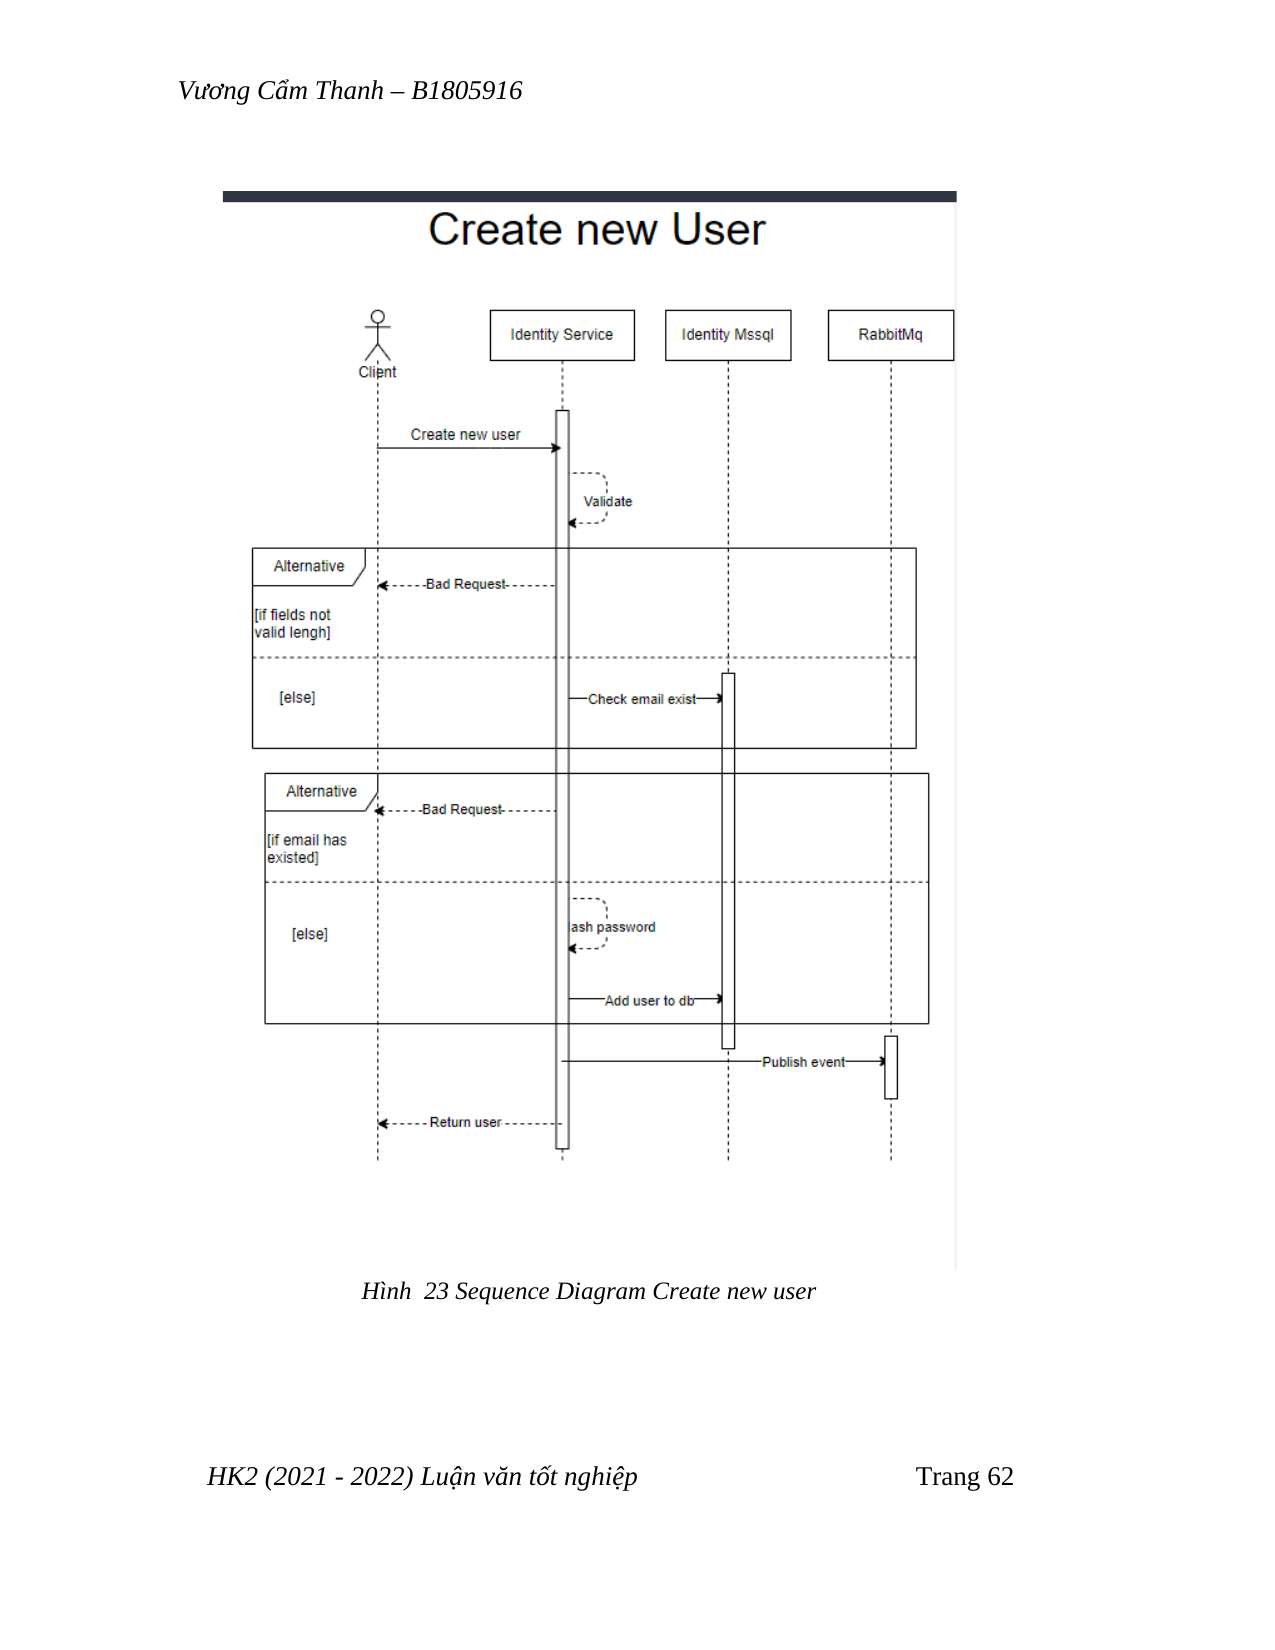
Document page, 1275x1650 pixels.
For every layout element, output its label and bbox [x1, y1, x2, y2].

picture [222, 191, 957, 1271]
